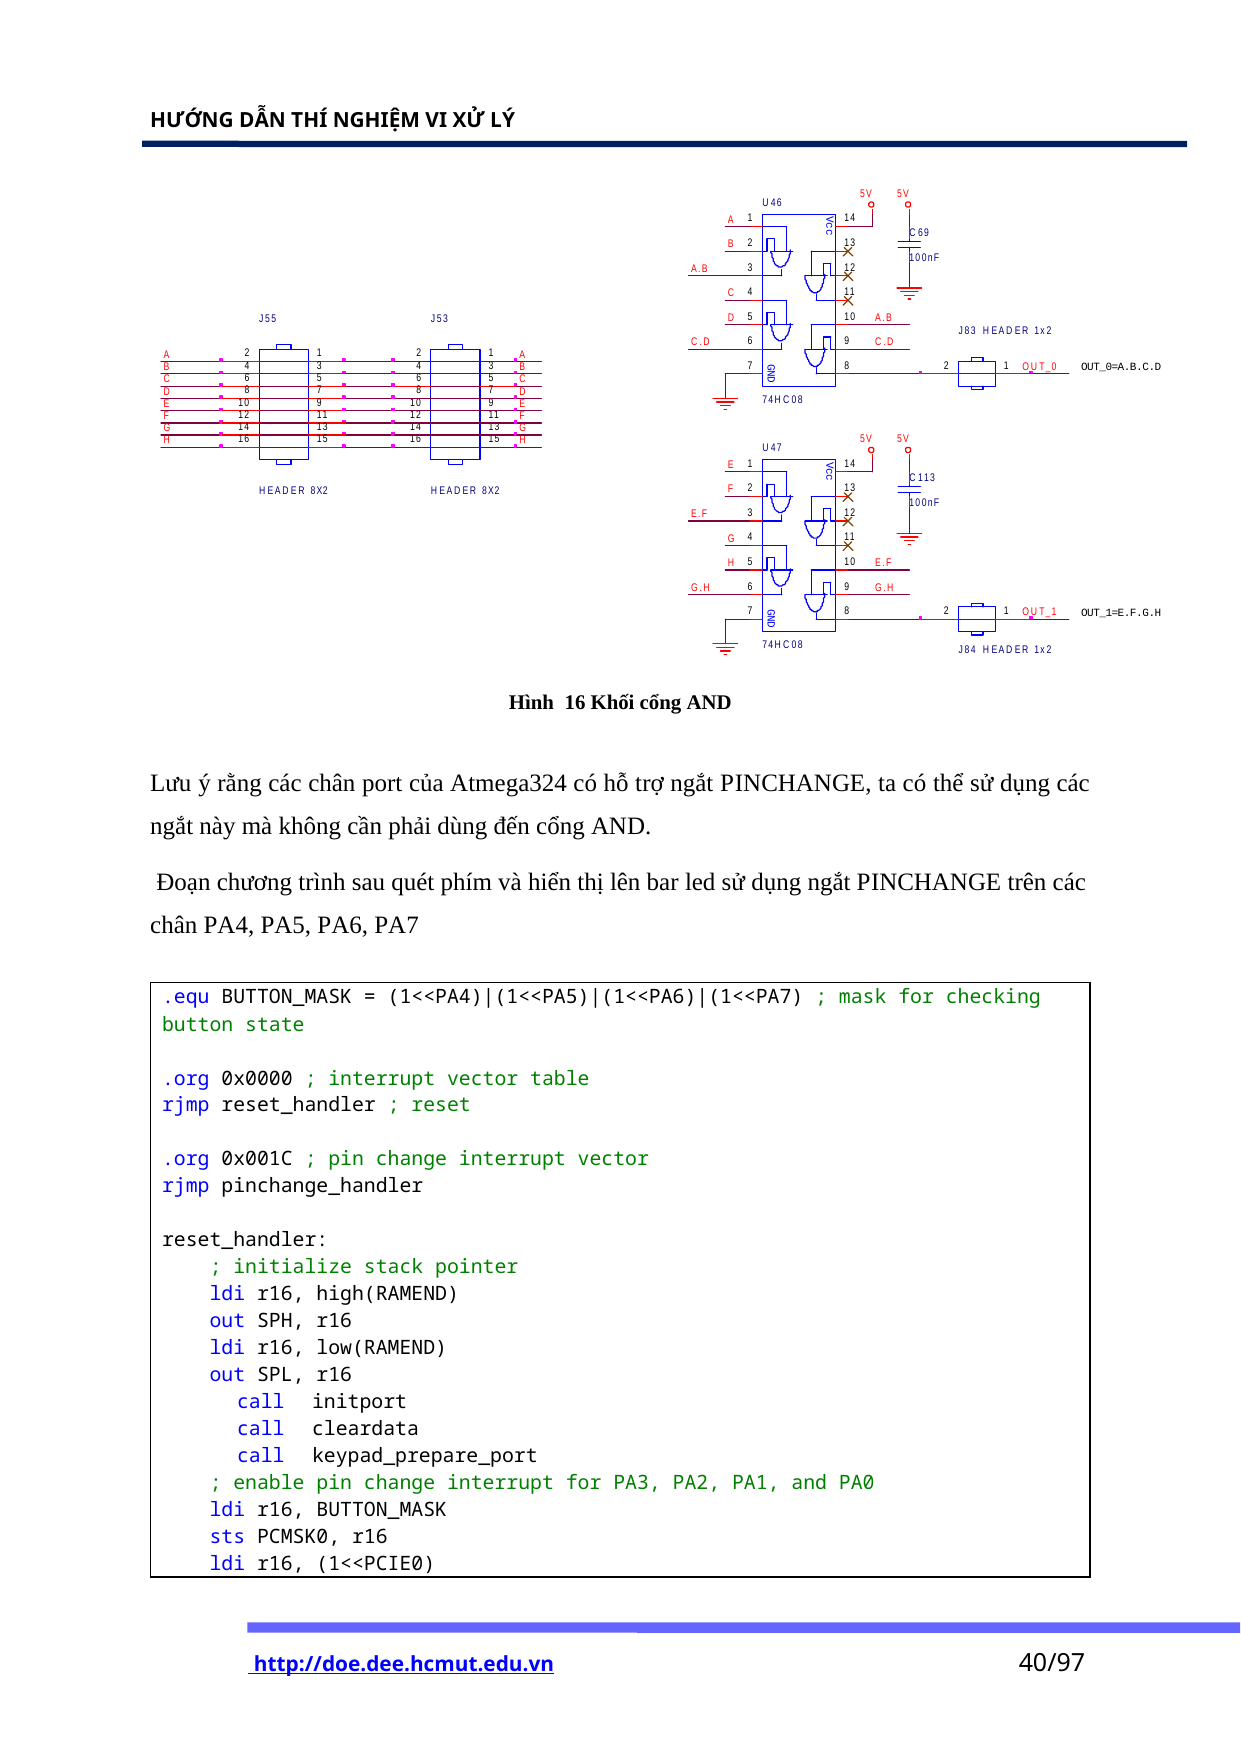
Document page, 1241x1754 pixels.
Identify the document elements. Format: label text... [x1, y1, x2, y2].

text Lưu ý rằng các chân port của Atmega324 có hỗ trợ ngắt PINCHANGE, ta có thể sử dụng các ngắt này mà không cần phải dùng đến cổng AND. [150, 768, 1090, 840]
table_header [151, 983, 1089, 1576]
text Đoạn chương trình sau quét phím và hiển thị lên bar led sử dụng ngắt PINCHANGE trên các chân PA4, PA5, PA6, PA7 [150, 867, 1090, 939]
